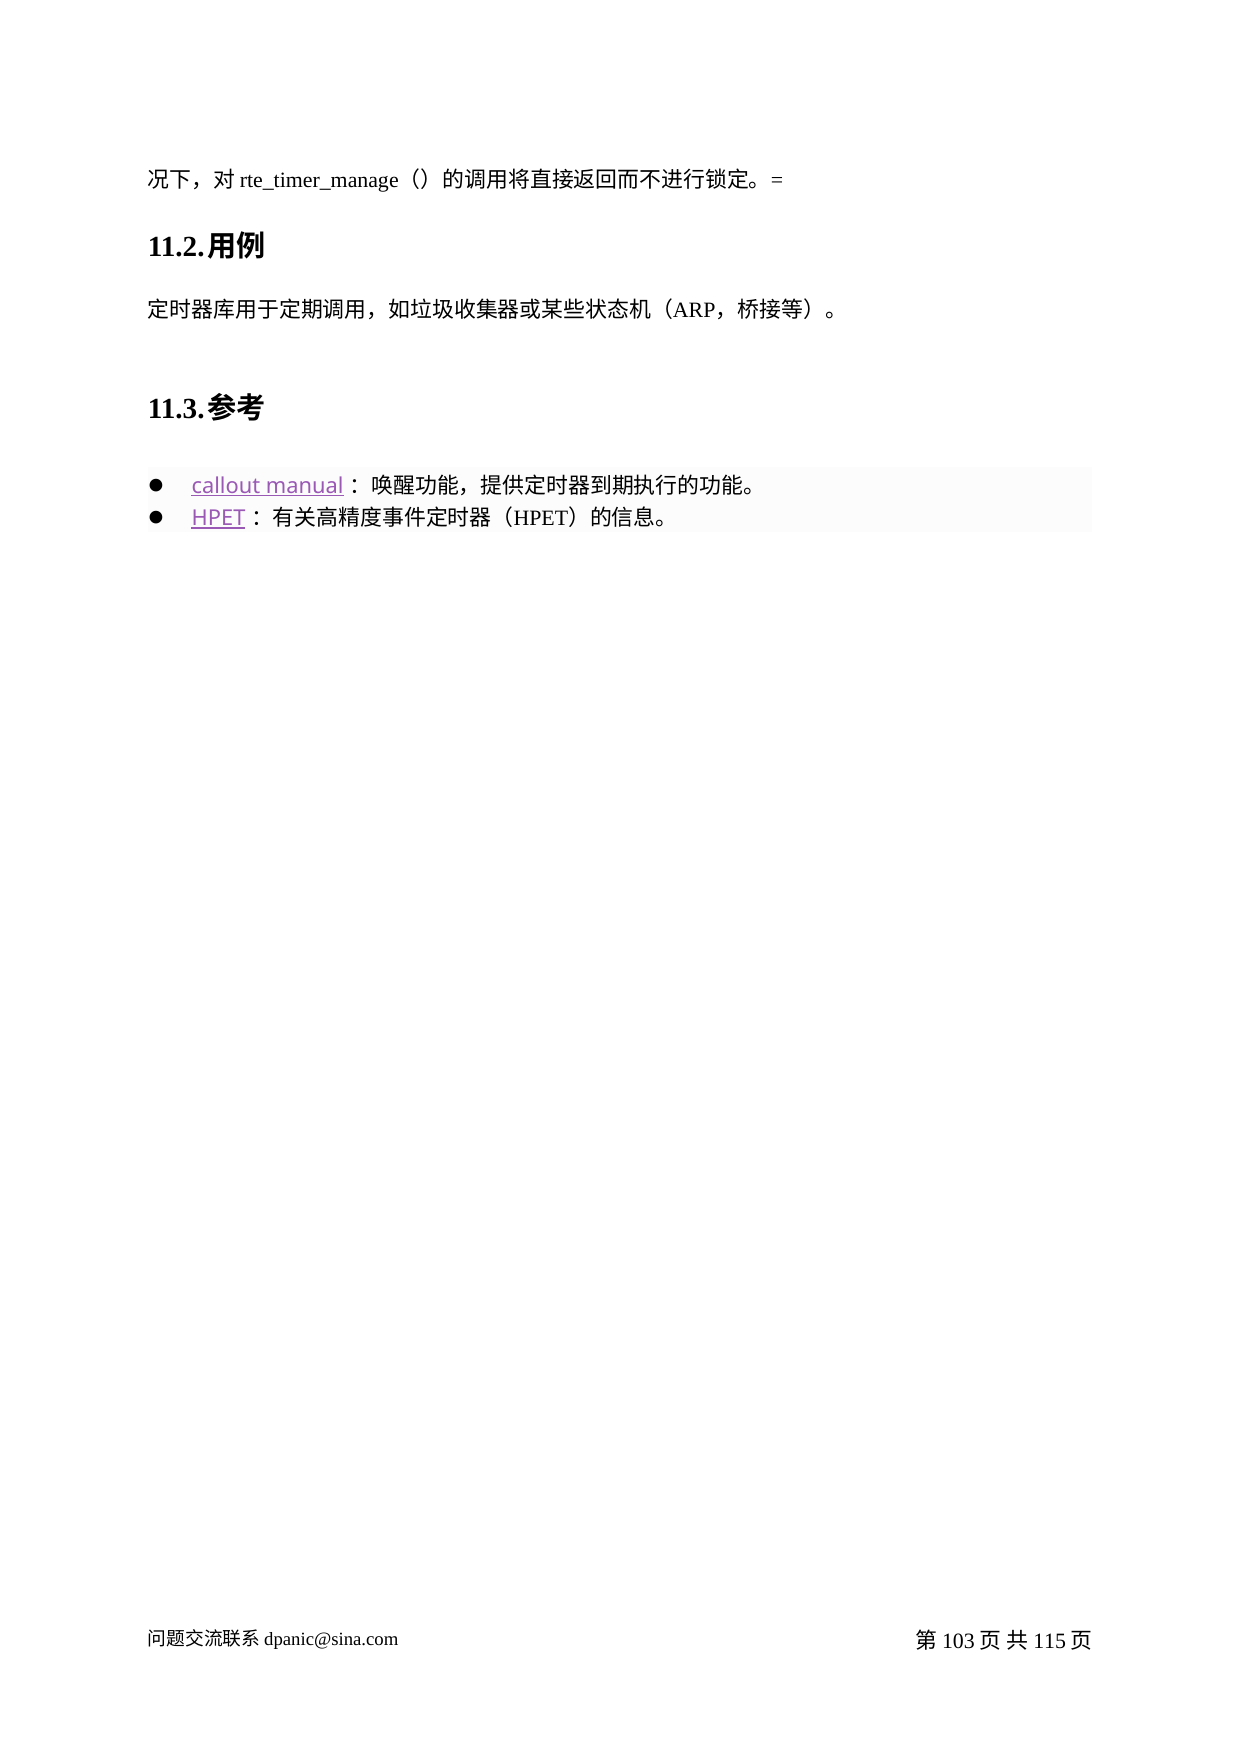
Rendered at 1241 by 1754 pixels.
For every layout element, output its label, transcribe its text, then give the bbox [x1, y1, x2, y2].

subtitle 参考 [148, 373, 1092, 438]
list HPET ：有关高精度事件定时器（HPET）的信息。 [148, 500, 1092, 532]
subtitle 用例 [148, 211, 1092, 276]
list callout manual ：唤醒功能，提供定时器到期执行的功能。 [148, 467, 1092, 500]
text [148, 162, 1092, 194]
text 定时器库用于定期调用，如垃圾收集器或某些状态机（ARP，桥接等）。 [148, 292, 1092, 324]
